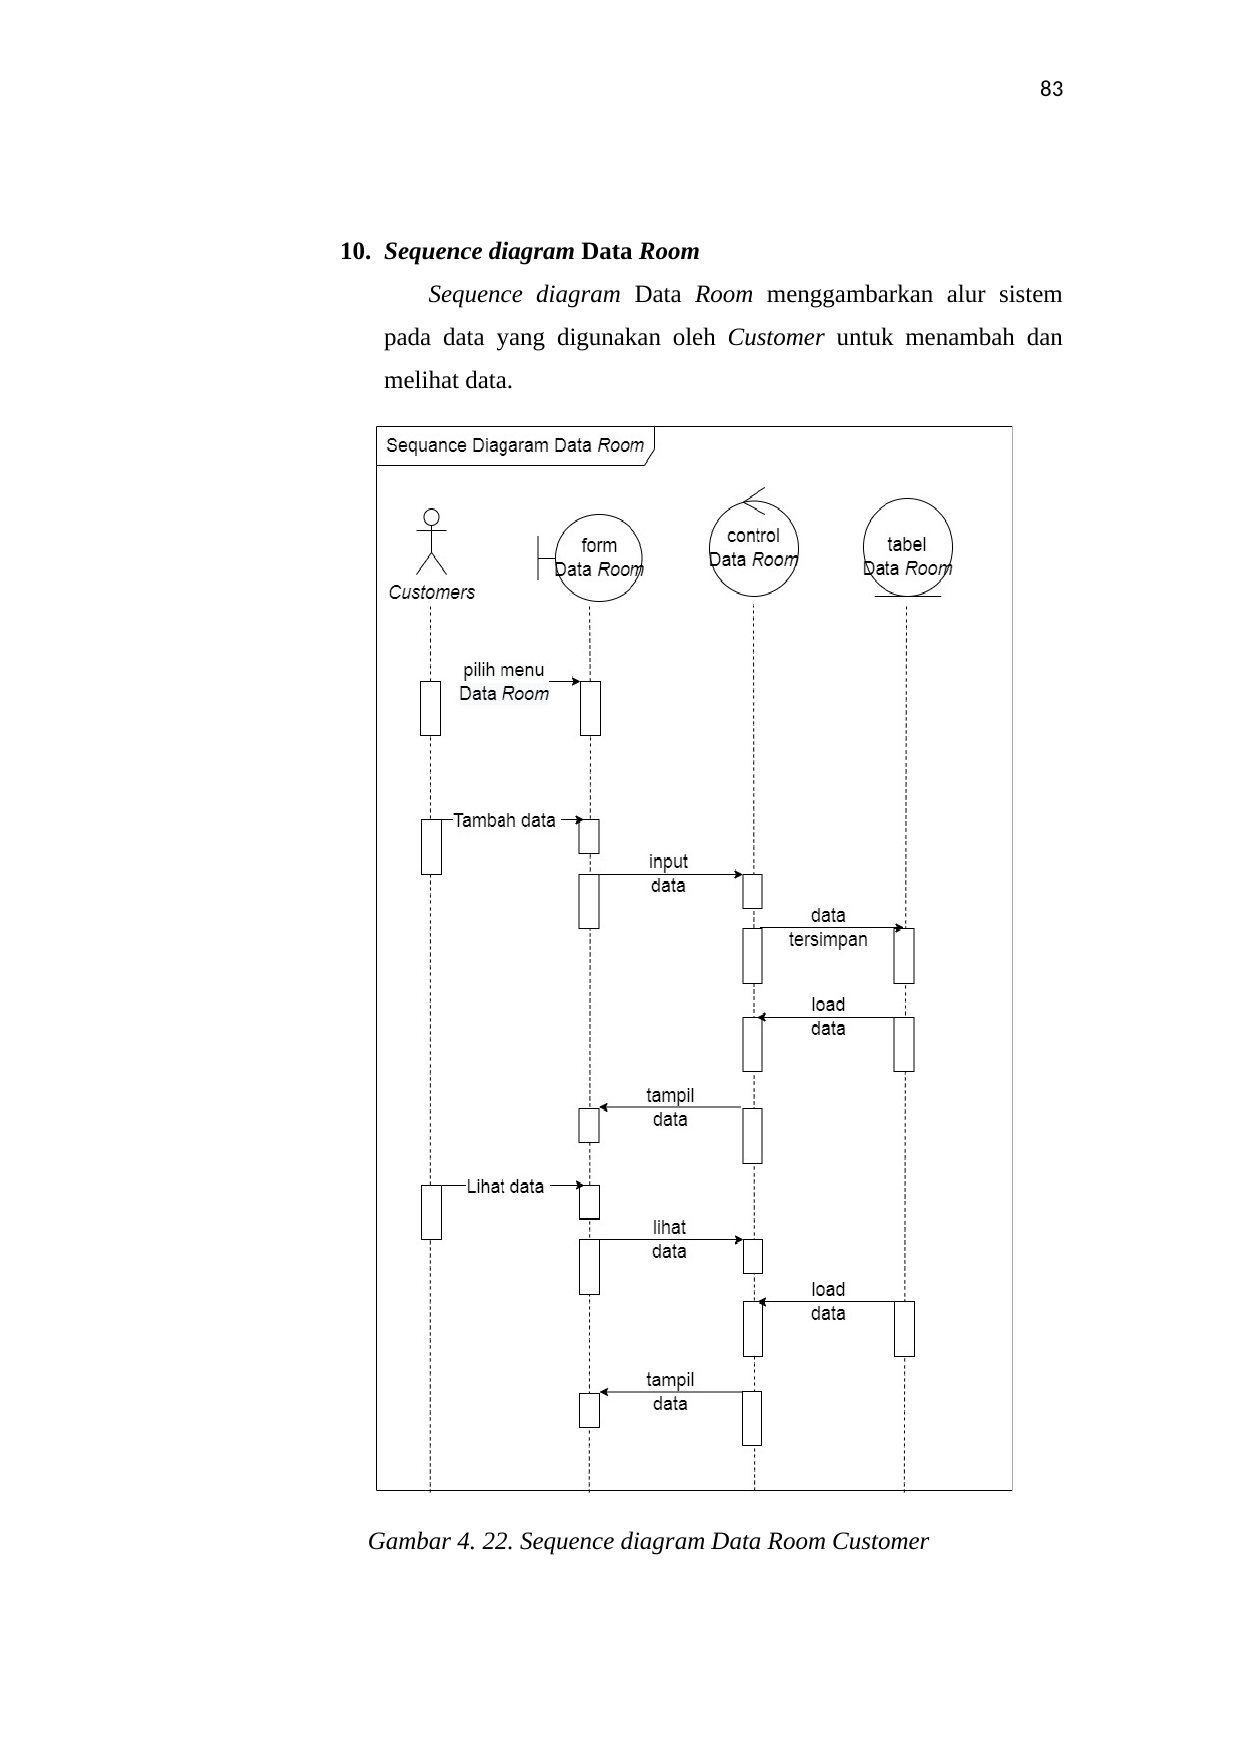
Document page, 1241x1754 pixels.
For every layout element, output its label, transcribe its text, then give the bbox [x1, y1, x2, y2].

picture [375, 425, 1013, 1496]
text Gambar 4. 22. Sequence diagram Data Room Customer [236, 1526, 1063, 1555]
text Sequence diagram Data Room menggambarkan alur sistem pada data yang digunakan oleh Customer untuk menambah dan melihat data. [384, 279, 1063, 394]
list Sequence diagram Data Room [340, 236, 1063, 265]
